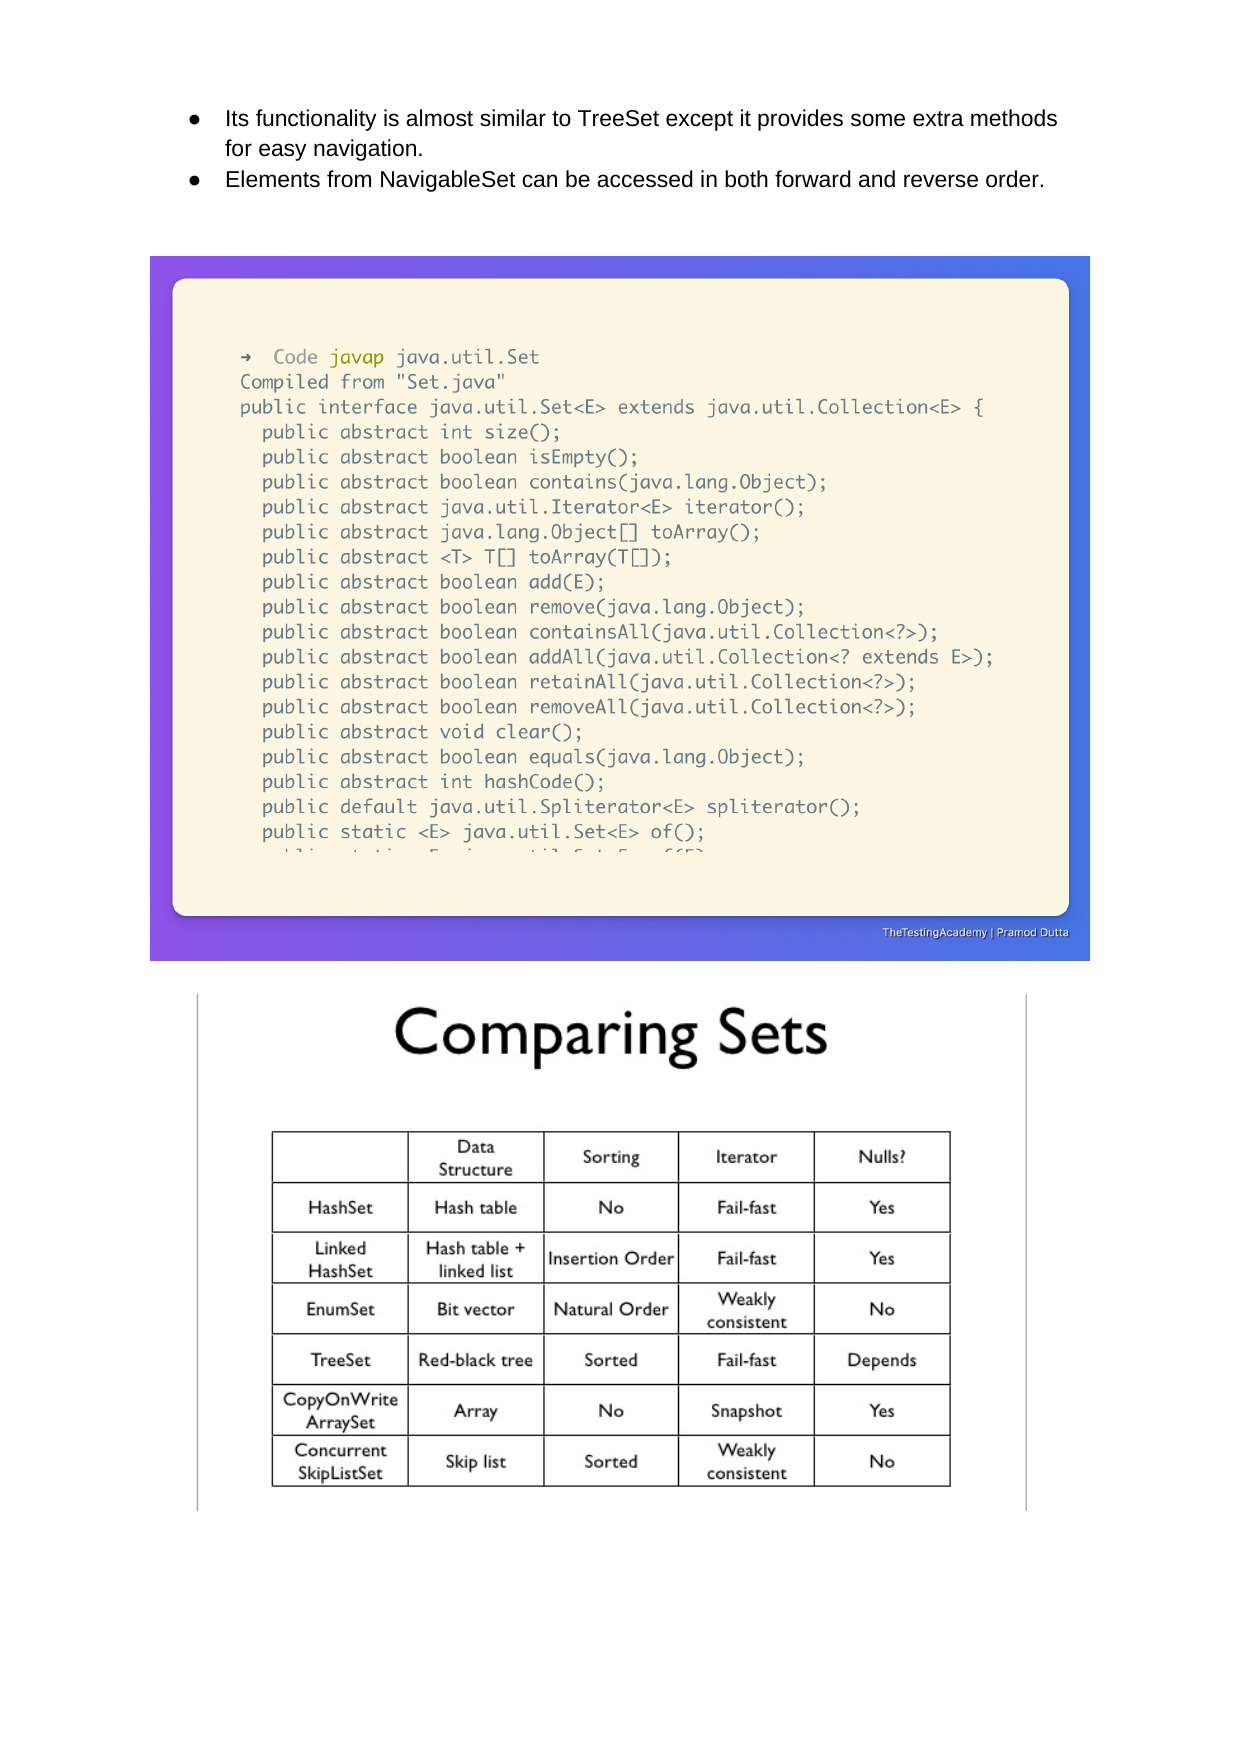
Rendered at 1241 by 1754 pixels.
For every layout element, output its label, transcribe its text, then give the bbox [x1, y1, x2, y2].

picture [150, 994, 1074, 1511]
list Its functionality is almost similar to TreeSet except it provides some extra methods for easy navigation. [187, 105, 1090, 162]
list Elements from NavigableSet can be accessed in both forward and reverse order. [187, 166, 1090, 192]
picture [150, 256, 1091, 961]
